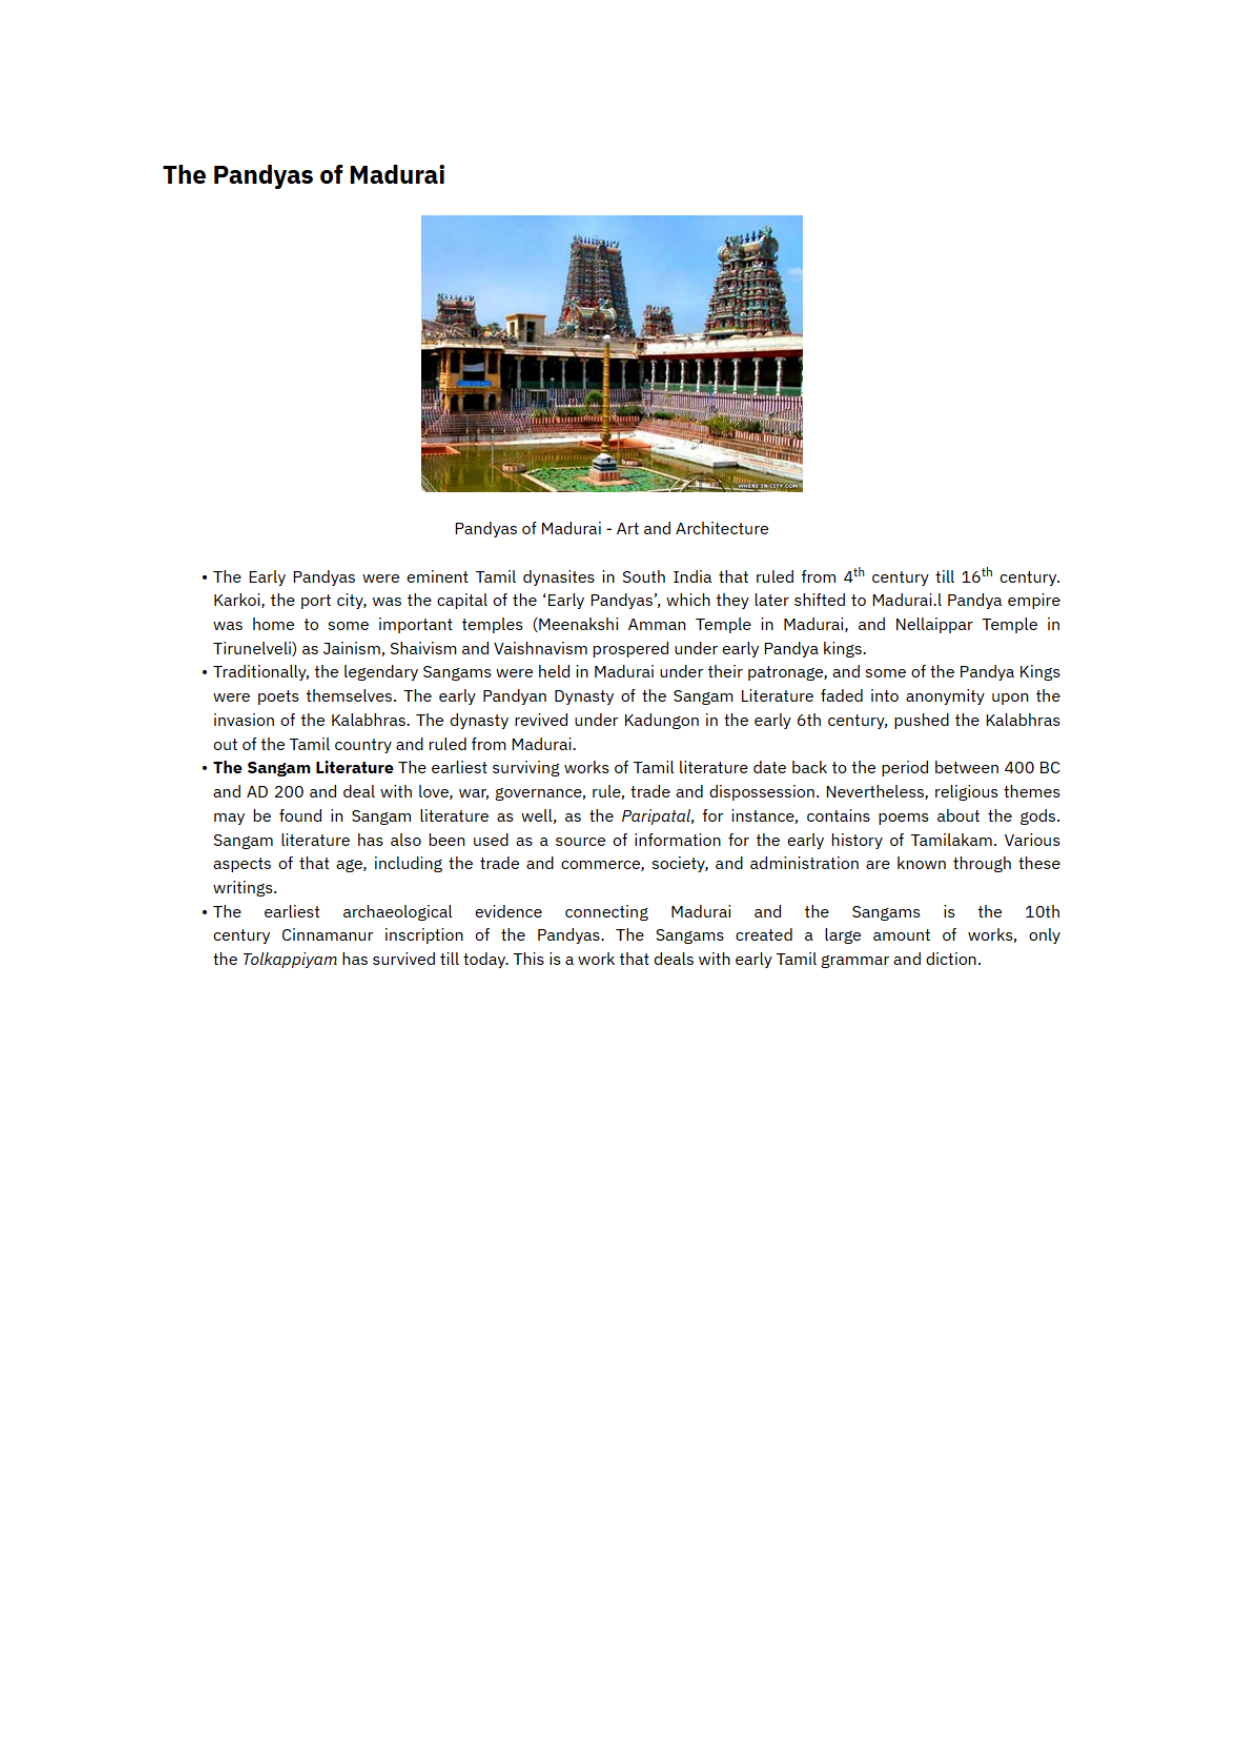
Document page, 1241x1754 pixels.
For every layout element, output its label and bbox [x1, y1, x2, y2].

picture [150, 150, 1091, 986]
